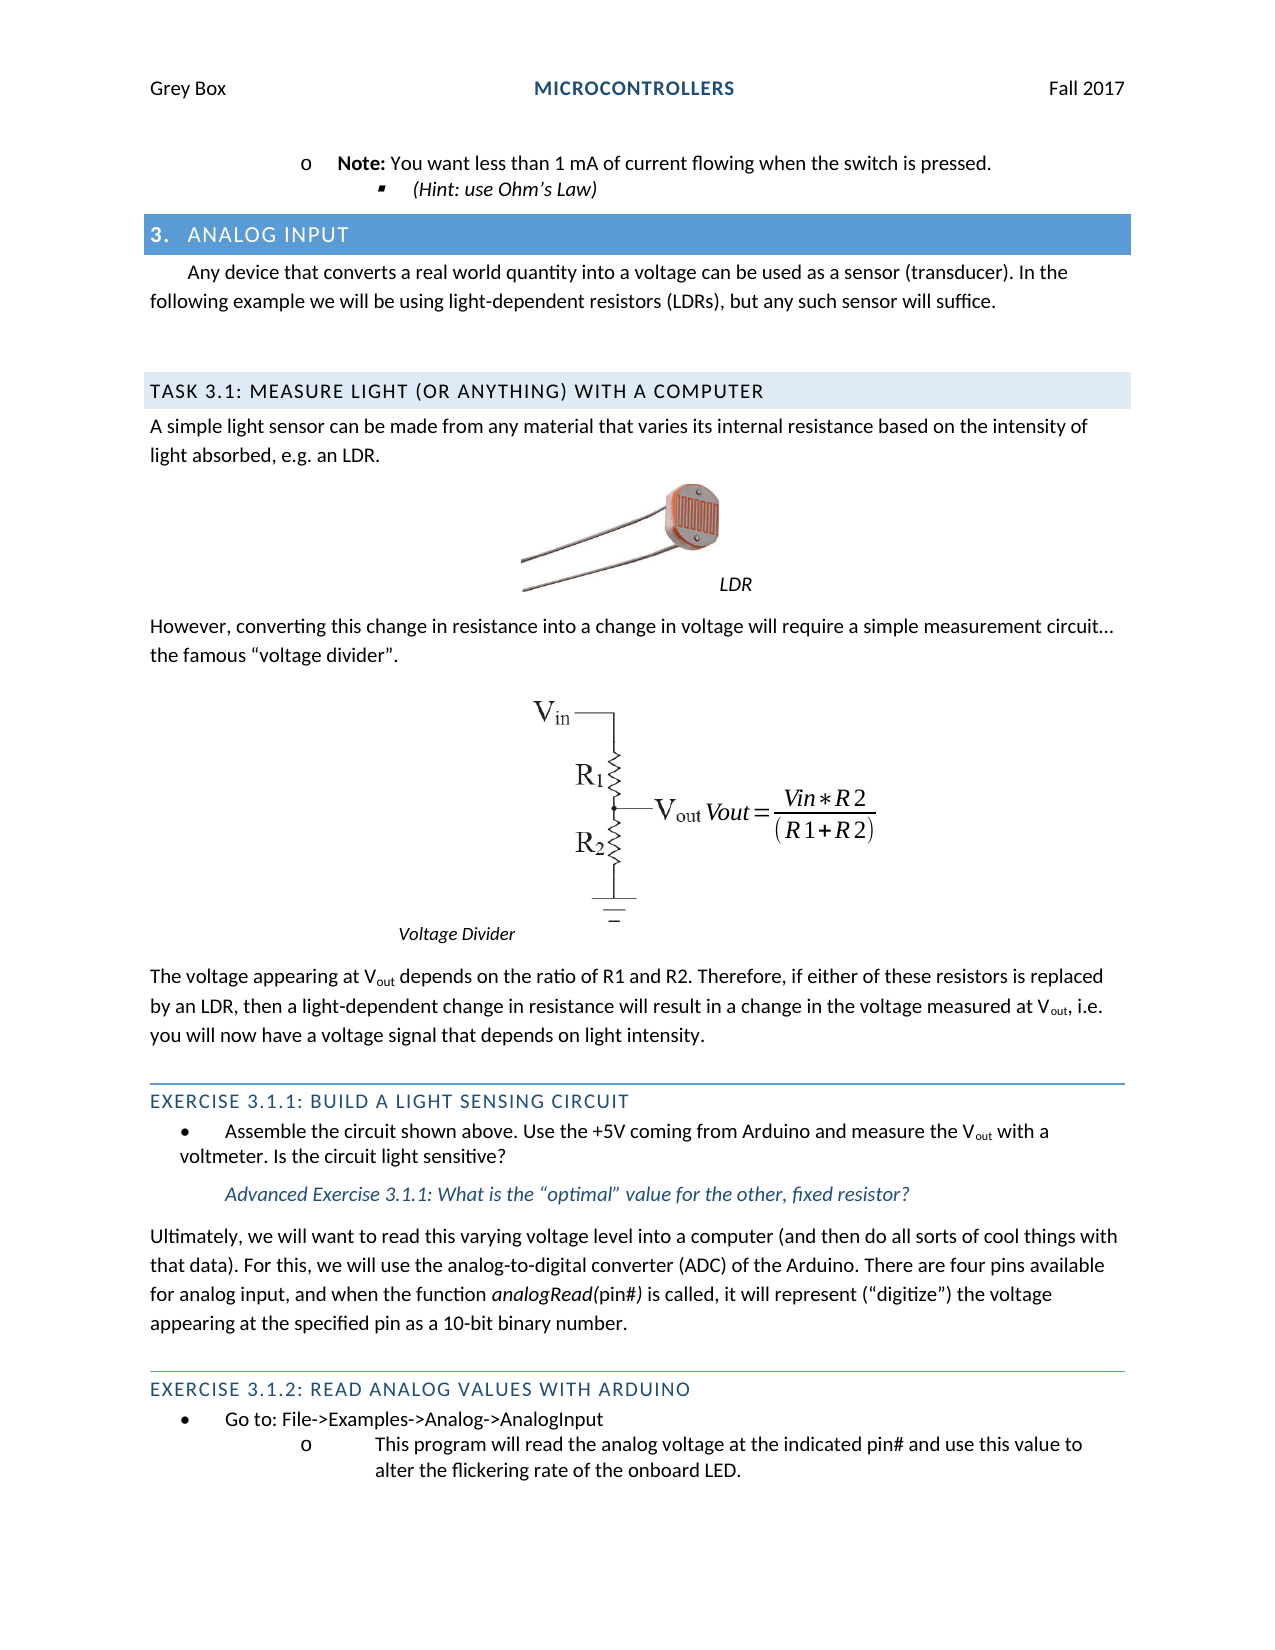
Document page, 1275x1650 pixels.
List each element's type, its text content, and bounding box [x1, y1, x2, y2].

text Ultimately, we will want to read this varying voltage level into a computer (and then do all sorts of cool things with that data). For this, we will use the analog-to-digital converter (ADC) of the Arduino. There are four pins available for analog input, and when the function analogRead(pin#) is called, it will represent (“digitize”) the voltage appearing at the specified pin as a 10-bit binary number. [150, 1223, 1125, 1336]
subtitle Exercise 3.1.2: Read analog values with Arduino [150, 1372, 1125, 1402]
list Assemble the circuit shown above. Use the +5V coming from Arduino and measure the Vout with a voltmeter. Is the circuit light sensitive? [179, 1118, 1125, 1169]
list (Hint: use Ohm’s Law) [375, 176, 1125, 202]
text Voltage Divider [150, 684, 1125, 945]
list Go to: File->Examples->Analog->AnalogInput [179, 1406, 1125, 1431]
text The voltage appearing at Vout depends on the ratio of R1 and R2. Therefore, if either of these resistors is replaced by an LDR, then a light-dependent change in resistance will result in a change in the voltage measured at Vout, i.e. you will now have a voltage signal that depends on light intensity. [150, 962, 1125, 1048]
list Note: You want less than 1 mA of current flowing when the switch is pressed. [300, 150, 1125, 176]
subtitle Task 3.1: Measure light (or anything) with a computer [150, 378, 1125, 403]
picture [515, 683, 701, 941]
list This program will read the analog voltage at the indicated pin# and use this value to alter the flickering rate of the onboard LED. [300, 1431, 1125, 1483]
subtitle Analog Input [150, 221, 1125, 249]
text A simple light sensor can be made from any material that varies its internal resistance based on the intensity of light absorbed, e.g. an LDR. [150, 413, 1125, 468]
picture [520, 484, 720, 592]
text However, converting this change in resistance into a change in voltage will require a simple measurement circuit…the famous “voltage divider”. [150, 613, 1125, 667]
text Advanced Exercise 3.1.1: What is the “optimal” value for the other, fixed resistor? [150, 1181, 1125, 1207]
subtitle Exercise 3.1.1: Build a Light sensing circuit [150, 1085, 1125, 1114]
text LDR [150, 484, 1125, 597]
text Any device that converts a real world quantity into a voltage can be used as a sensor (transducer). In the following example we will be using light-dependent resistors (LDRs), but any such sensor will suffice. [150, 259, 1125, 314]
